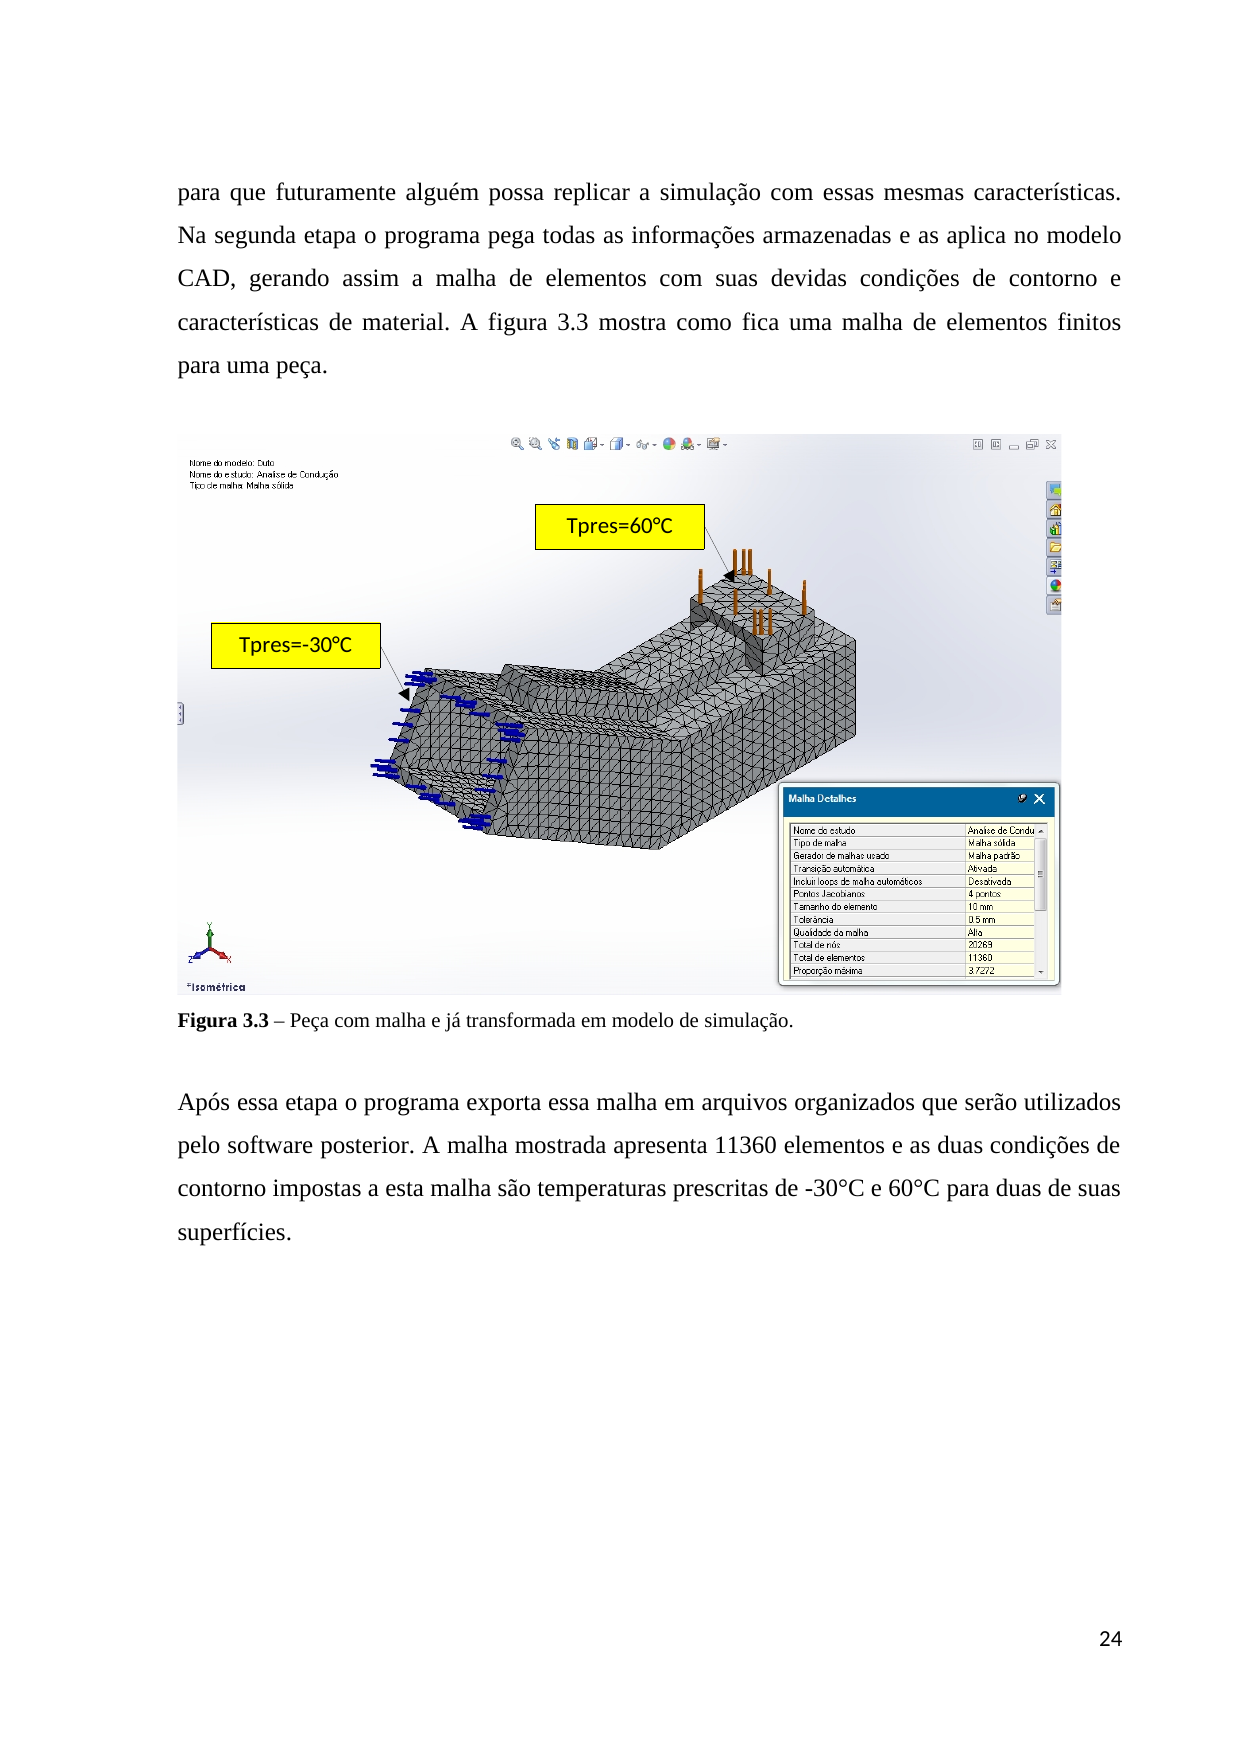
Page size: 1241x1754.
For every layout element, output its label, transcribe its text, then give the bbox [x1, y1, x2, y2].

text Figura 3.3 – Peça com malha e já transformada em modelo de simulação. [177, 1008, 1122, 1032]
text Após essa etapa o programa exporta essa malha em arquivos organizados que serão utilizados pelo software posterior. A malha mostrada apresenta 11360 elementos e as duas condições de contorno impostas a esta malha são temperaturas prescritas de -30°C e 60°C para duas de suas superfícies. [177, 1087, 1122, 1245]
picture [177, 434, 1062, 995]
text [177, 177, 1122, 378]
